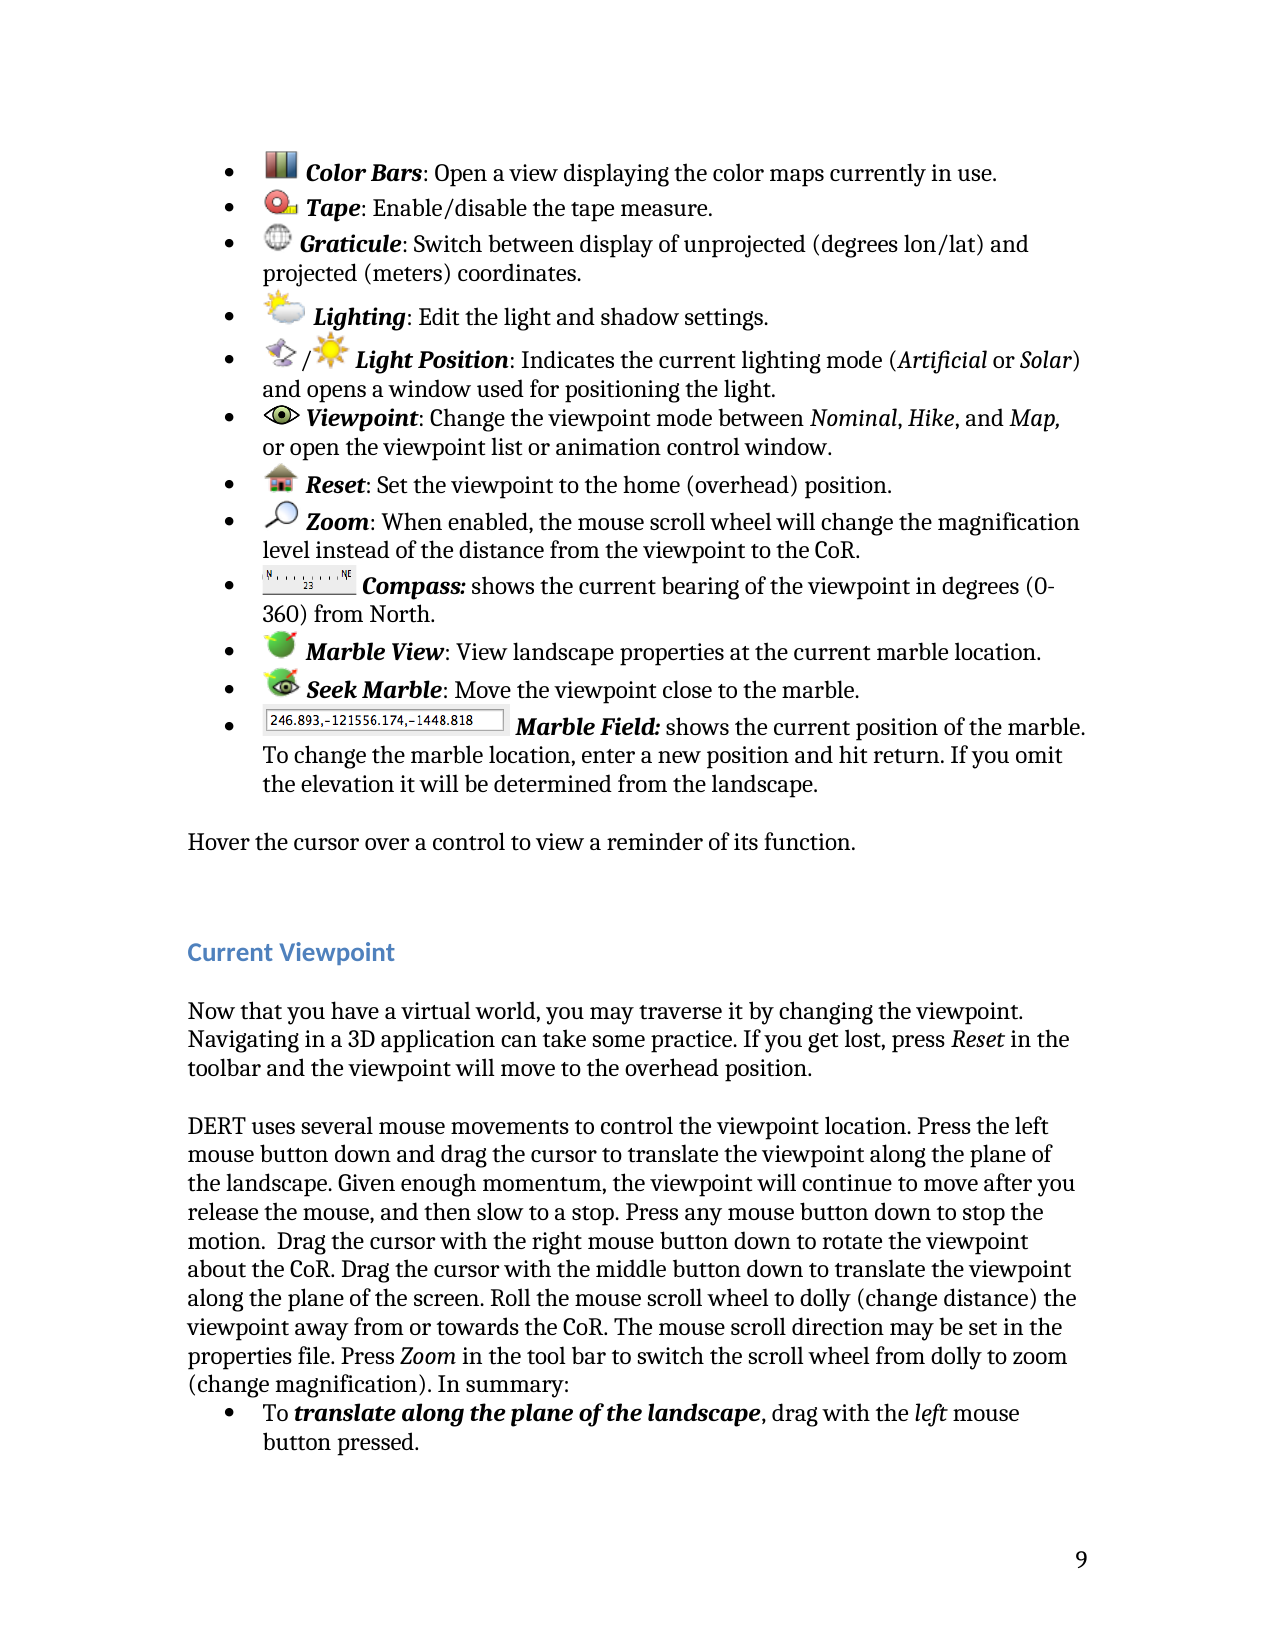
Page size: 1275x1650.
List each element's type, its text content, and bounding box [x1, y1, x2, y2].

text DERT uses several mouse movements to control the viewpoint location. Press the left mouse button down and drag the cursor to translate the viewpoint along the plane of the landscape. Given enough momentum, the viewpoint will continue to move after you release the mouse, and then slow to a stop. Press any mouse button down to stop the motion. Drag the cursor with the right mouse button down to rotate the viewpoint about the CoR. Drag the cursor with the middle button down to translate the viewpoint along the plane of the screen. Roll the mouse scroll wheel to dolly (change distance) the viewpoint away from or towards the CoR. The mouse scroll direction may be set in the properties file. Press Zoom in the tool bar to switch the scroll wheel from dolly to zoom (change magnification). In summary: [187, 1112, 1087, 1399]
picture [262, 150, 300, 181]
picture [262, 461, 300, 494]
list Lighting: Edit the light and shadow settings. [225, 288, 1087, 331]
list Viewpoint: Change the viewpoint mode between Nominal, Hike, and Map, or open the viewpoint list or animation control window. [225, 404, 1087, 461]
list Seek Marble: Move the viewpoint close to the marble. [225, 666, 1087, 705]
list Marble Field: shows the current position of the marble. To change the marble location, enter a new position and hit return. If you omit the elevation it will be determined from the landscape. [225, 705, 1087, 799]
picture [262, 565, 357, 595]
text Now that you have a virtual world, you may traverse it by changing the viewpoint. Navigating in a 3D application can take some practice. If you get lost, press Reset in the toolbar and the viewpoint will move to the overhead position. [187, 997, 1087, 1083]
subtitle Current Viewpoint [187, 935, 1087, 968]
picture [262, 499, 301, 531]
picture [262, 187, 300, 217]
picture [262, 666, 302, 699]
list / Light Position: Indicates the current lighting mode (Artificial or Solar) and opens a window used for positioning the light. [225, 331, 1087, 404]
list Tape: Enable/disable the tape measure. [225, 187, 1087, 223]
picture [262, 704, 510, 736]
picture [262, 287, 308, 326]
picture [262, 336, 300, 369]
list Zoom: When enabled, the mouse scroll wheel will change the magnification level instead of the distance from the viewpoint to the CoR. [225, 500, 1087, 565]
picture [312, 331, 350, 369]
list To translate along the plane of the landscape, drag with the left mouse button pressed. [225, 1399, 1087, 1457]
picture [262, 629, 300, 661]
list Compass: shows the current bearing of the viewpoint in degrees (0-360) from North. [225, 565, 1087, 629]
list Color Bars: Open a view displaying the color maps currently in use. [225, 150, 1087, 187]
list Reset: Set the viewpoint to the home (overhead) position. [225, 461, 1087, 500]
picture [262, 403, 300, 427]
text Hover the cursor over a control to view a reminder of its function. [187, 828, 1087, 856]
list Graticule: Switch between display of unprojected (degrees lon/lat) and projected (meters) coordinates. [225, 223, 1087, 288]
picture [262, 222, 294, 253]
list Marble View: View landscape properties at the current marble location. [225, 629, 1087, 666]
